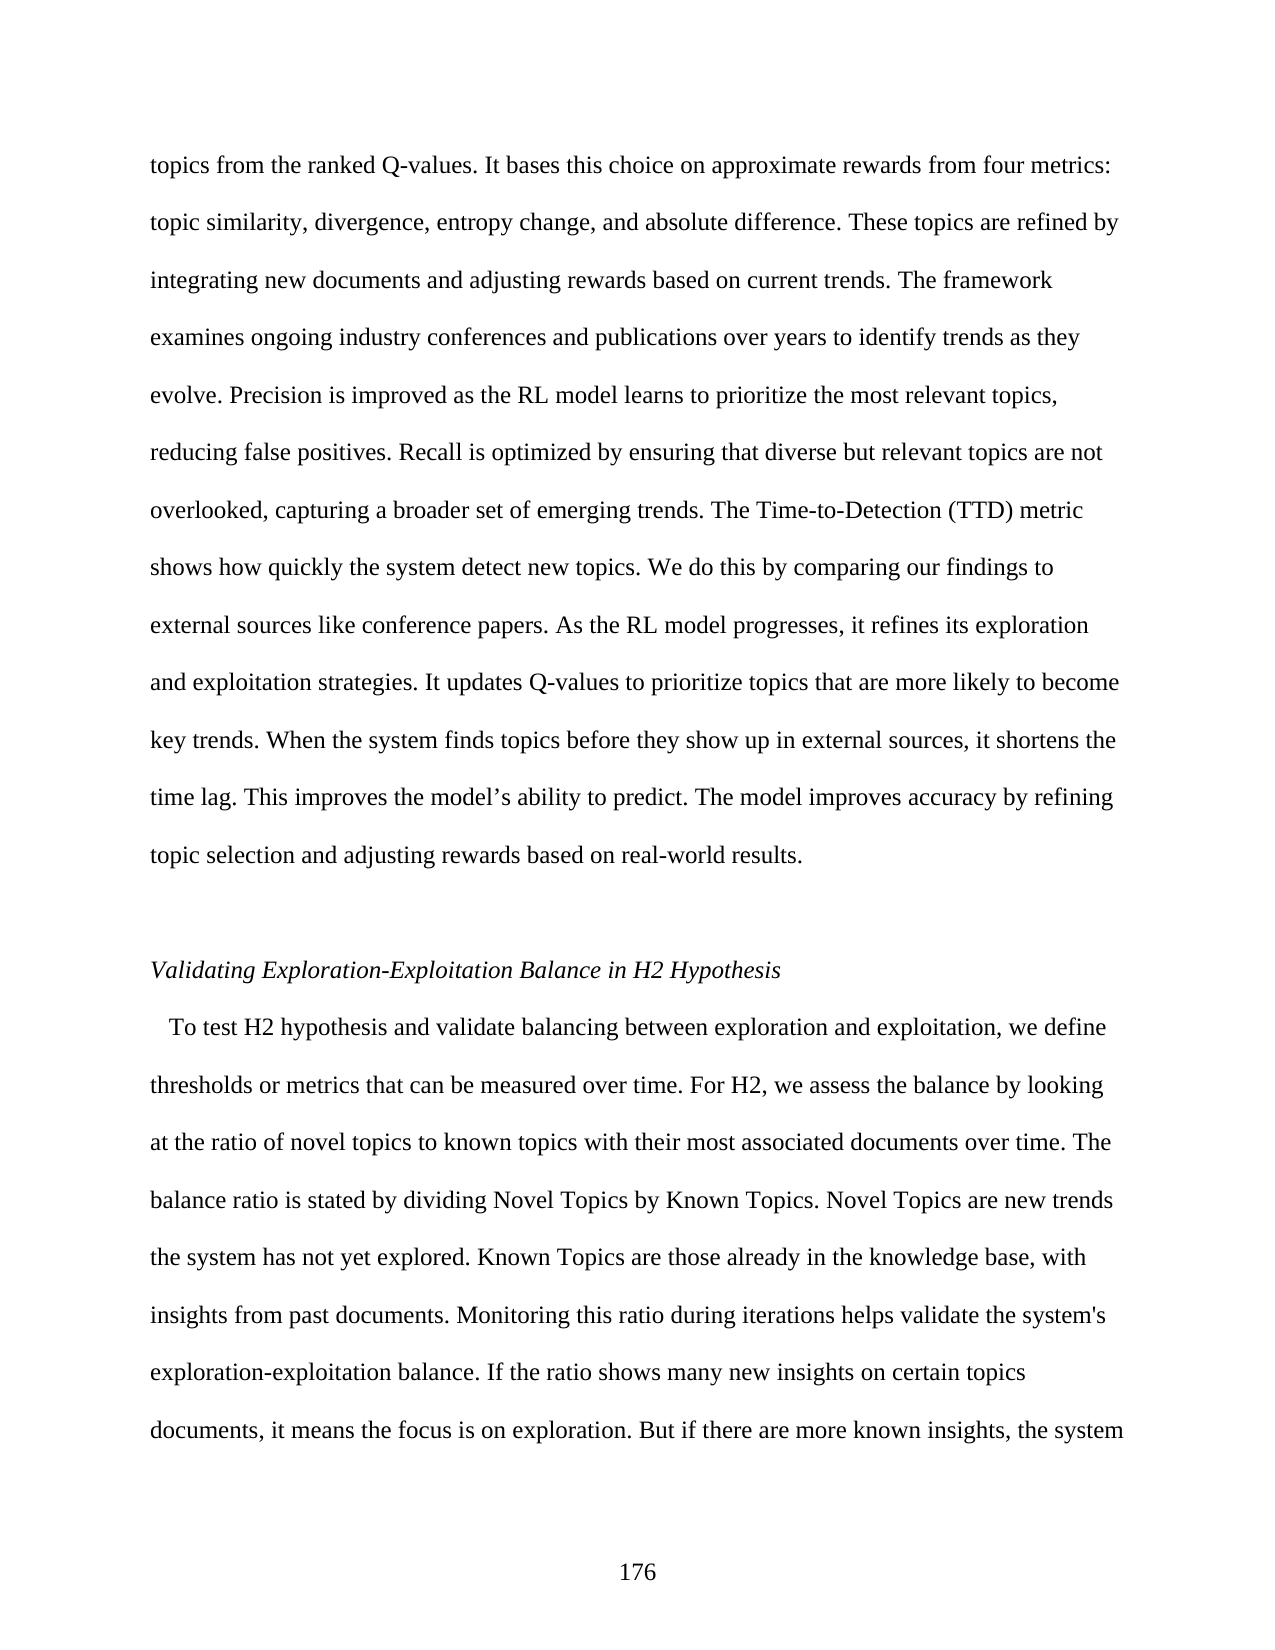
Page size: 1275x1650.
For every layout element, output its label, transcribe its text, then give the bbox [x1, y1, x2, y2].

text Validating Exploration-Exploitation Balance in H2 Hypothesis [150, 955, 1125, 984]
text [150, 150, 1125, 869]
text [150, 1012, 1125, 1444]
